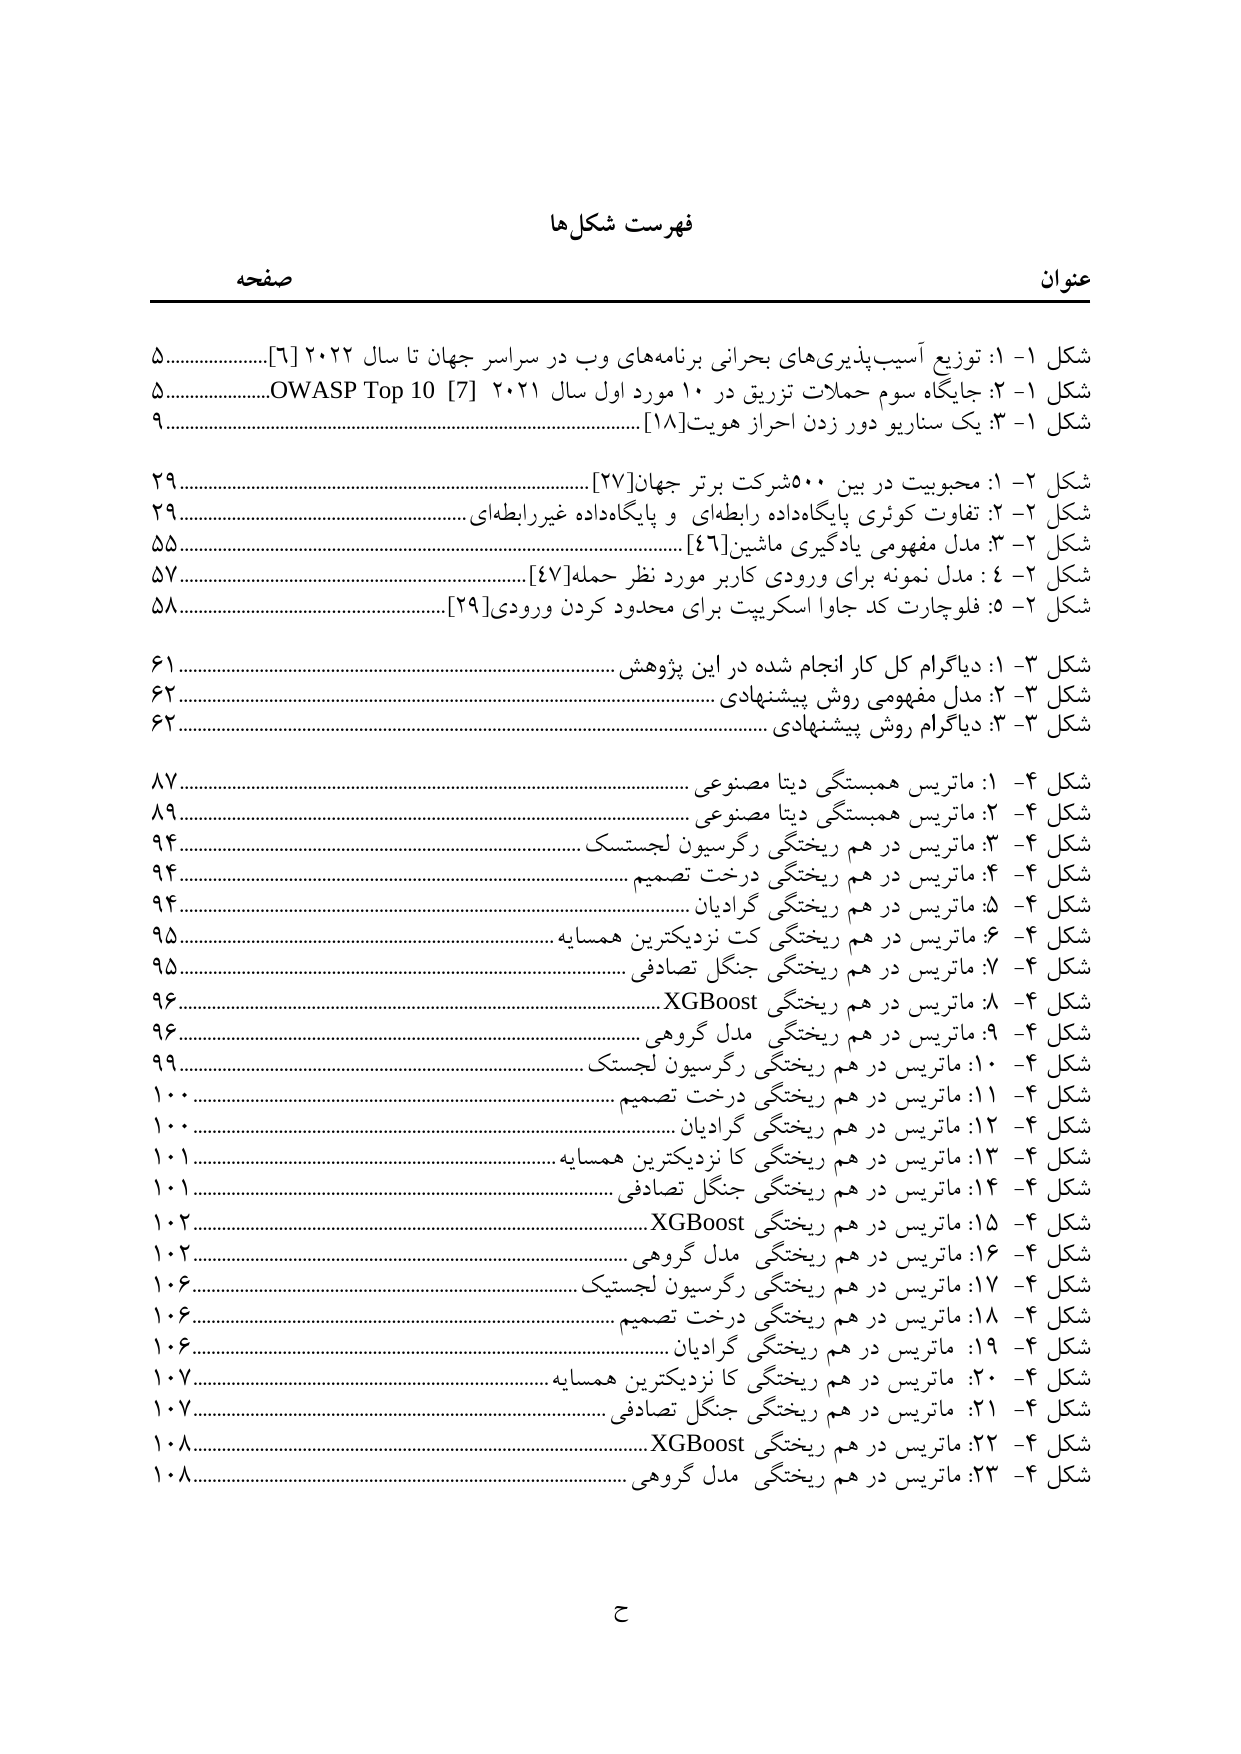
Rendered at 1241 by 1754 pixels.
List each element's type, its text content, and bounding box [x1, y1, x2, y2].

text شکل 4- 22: ماتریس در هم ریختگی XGBoost 108 [150, 1428, 1090, 1463]
text شکل 3- 1: دیاگرام کل کار انجام شده در این پژوهش 61 [150, 654, 1090, 683]
text شکل 3- 3: دیاگرام روش پیشنهادی 62 [150, 712, 1090, 741]
text شکل 2- 4 : مدل نمونه برای ورودی کاربر مورد نظر حمله[47] 57 [150, 563, 1090, 594]
text شکل 4- 23: ماتریس در هم ریختگی مدل گروهی 108 [150, 1463, 1090, 1494]
text شکل 4- 20: ماتریس در هم ریختگی کا نزدیکترین همسایه 107 [150, 1366, 1090, 1397]
text شکل 4- 16: ماتریس در هم ریختگی مدل گروهی 102 [150, 1242, 1090, 1273]
text شکل 4- 10: ماتریس در هم ریختگی رگرسیون لجستک 99 [150, 1052, 1090, 1083]
text شکل 4- 19: ماتریس در هم ریختگی گرادیان 106 [150, 1335, 1090, 1366]
text شکل 4- 21: ماتریس در هم ریختگی جنگل تصادفی 107 [150, 1397, 1090, 1428]
text عنوان صفحه [150, 269, 1090, 300]
text شکل 4- 2: ماتریس همبستگی دیتا مصنوعی 89 [150, 801, 1090, 832]
text شکل 2- 1: محبوبيت در بين 500شركت برتر جهان[27] 29 [150, 470, 1090, 501]
text شکل 4- 14: ماتریس در هم ریختگی جنگل تصادفی 101 [150, 1176, 1090, 1207]
text شکل 1- 3: يك سناريو دور زدن احراز هويت[18] 9 [150, 411, 1090, 441]
text شکل 4- 8: ماتریس در هم ریختگی XGBoost 96 [150, 986, 1090, 1022]
text شکل 4- 5: ماتریس در هم ریختگی گرادیان 94 [150, 894, 1090, 924]
text شکل 4- 7: ماتریس در هم ریختگی جنگل تصادفی 95 [150, 956, 1090, 986]
text شکل 4- 18: ماتریس در هم ریختگی درخت تصمیم 106 [150, 1304, 1090, 1335]
text شکل 4- 4: ماتریس در هم ریختگی درخت تصمیم 94 [150, 863, 1090, 894]
text شکل 1- 2: جايگاه سوم حملات تزريق در 10 مورد اول سال 2021 OWASP Top 10 [7] 5 [150, 375, 1090, 411]
text شکل 4- 3: ماتریس در هم ریختگی رگرسیون لجستسک 94 [150, 832, 1090, 863]
text شکل 2- 5: فلوچارت کد جاوا اسکریپت برای محدود کردن ورودی[29] 58 [150, 594, 1090, 625]
text شکل 4- 15: ماتریس در هم ریختگی XGBoost 102 [150, 1207, 1090, 1242]
text شکل 2- 2: تفاوت كوئري پایگاه‌داده رابطه‌ای و پایگاه‌داده غیررابطه‌ای 29 [150, 501, 1090, 532]
text شکل 4- 9: ماتریس در هم ریختگی مدل گروهی 96 [150, 1022, 1090, 1052]
text شکل 4- 17: ماتریس در هم ریختگی رگرسیون لجستیک 106 [150, 1273, 1090, 1304]
text شکل 4- 13: ماتریس در هم ریختگی کا نزدیکترین همسایه 101 [150, 1145, 1090, 1176]
text شکل 2- 3: مدل مفهومی یادگیری ماشین[46] 55 [150, 532, 1090, 563]
text شکل 4- 11: ماتریس در هم ریختگی درخت تصمیم 100 [150, 1083, 1090, 1114]
text شکل 4- 12: ماتریس در هم ریختگی گرادیان 100 [150, 1114, 1090, 1145]
subtitle فهرست شکل‌ها [150, 215, 1090, 244]
text شکل 4- 6: ماتریس در هم ریختگی کت نزدیکترین همسایه 95 [150, 924, 1090, 956]
text شکل 3- 2: مدل مفهومی روش پیشنهادی 62 [150, 683, 1090, 712]
text شکل 4- 1: ماتریس همبستگی دیتا مصنوعی 87 [150, 770, 1090, 801]
text شکل 1- 1: توزيع آسيب‌پذيري‌هاي بحراني برنامه‌هاي وب در سراسر جهان تا سال 2022 [6] 5 [150, 344, 1090, 375]
